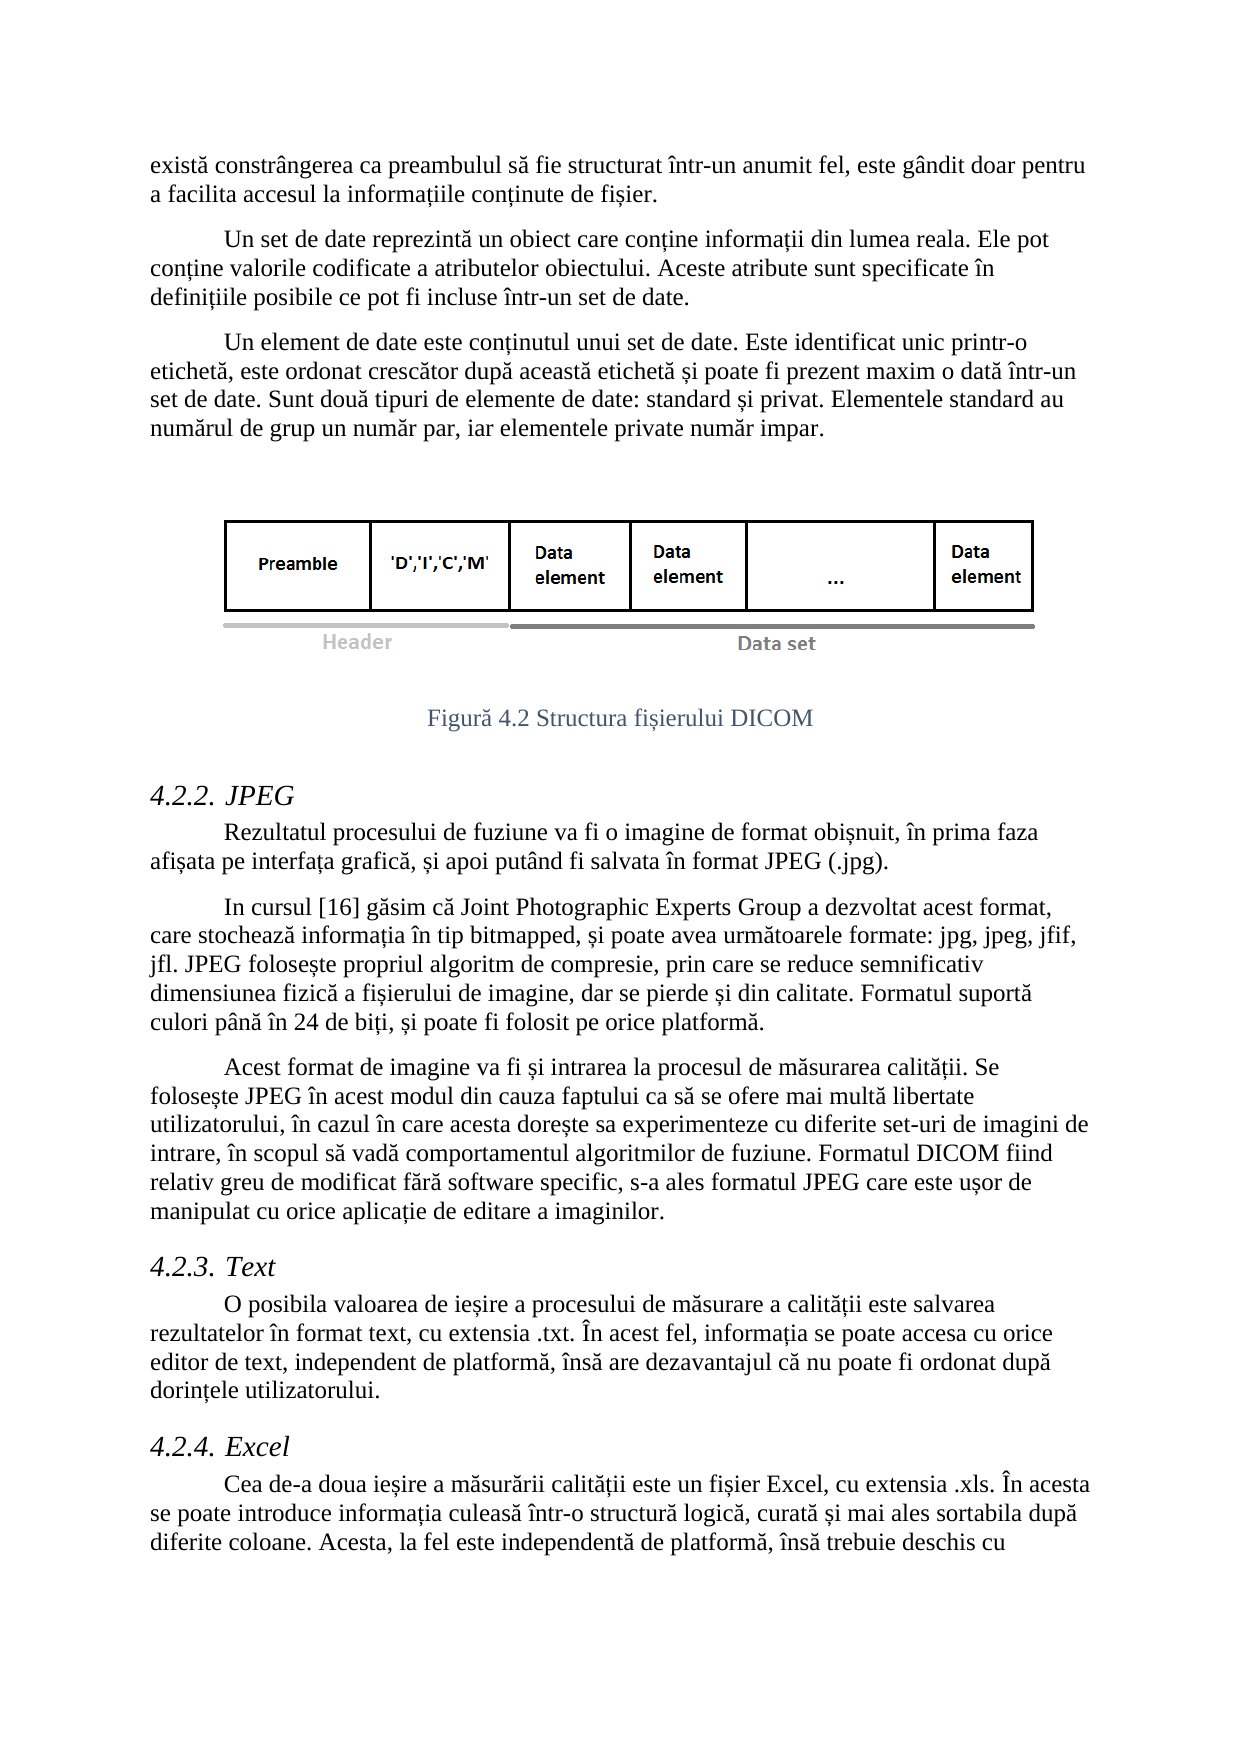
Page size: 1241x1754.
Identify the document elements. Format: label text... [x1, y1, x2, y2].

text O posibila valoarea de ieșire a procesului de măsurare a calității este salvarea rezultatelor în format text, cu extensia .txt. În acest fel, informația se poate accesa cu orice editor de text, independent de platformă, însă are dezavantajul că nu poate fi ordonat după dorințele utilizatorului. [150, 1289, 1090, 1404]
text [150, 150, 1090, 207]
text Un element de date este conținutul unui set de date. Este identificat unic printr-o etichetă, este ordonat crescător după această etichetă și poate fi prezent maxim o dată într-un set de date. Sunt două tipuri de elemente de date: standard și privat. Elementele standard au numărul de grup un număr par, iar elementele private număr impar. [150, 327, 1090, 442]
subtitle JPEG [150, 778, 1090, 811]
text Un set de date reprezintă un obiect care conține informații din lumea reala. Ele pot conține valorile codificate a atributelor obiectului. Aceste atribute sunt specificate în definițiile posibile ce pot fi incluse într-un set de date. [150, 224, 1090, 310]
text Acest format de imagine va fi și intrarea la procesul de măsurarea calității. Se folosește JPEG în acest modul din cauza faptului ca să se ofere mai multă libertate utilizatorului, în cazul în care acesta dorește sa experimenteze cu diferite set-uri de imagini de intrare, în scopul să vadă comportamentul algoritmilor de fuziune. Formatul DICOM fiind relativ greu de modificat fără software specific, s-a ales formatul JPEG care este ușor de manipulat cu orice aplicație de editare a imaginilor. [150, 1052, 1090, 1224]
text Rezultatul procesului de fuziune va fi o imagine de format obișnuit, în prima faza afișata pe interfața grafică, și apoi putând fi salvata în format JPEG (.jpg). [150, 817, 1090, 875]
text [150, 1469, 1090, 1555]
picture [150, 442, 1091, 679]
subtitle Excel [150, 1429, 1090, 1463]
subtitle Text [150, 1249, 1090, 1283]
text In cursul [] găsim că Joint Photographic Experts Group a dezvoltat acest format, care stochează informația în tip bitmapped, și poate avea următoarele formate: jpg, jpeg, jfif, jfl. JPEG folosește propriul algoritm de compresie, prin care se reduce semnificativ dimensiunea fizică a fișierului de imagine, dar se pierde și din calitate. Formatul suportă culori până în 24 de biți, și poate fi folosit pe orice platformă. [150, 892, 1090, 1035]
